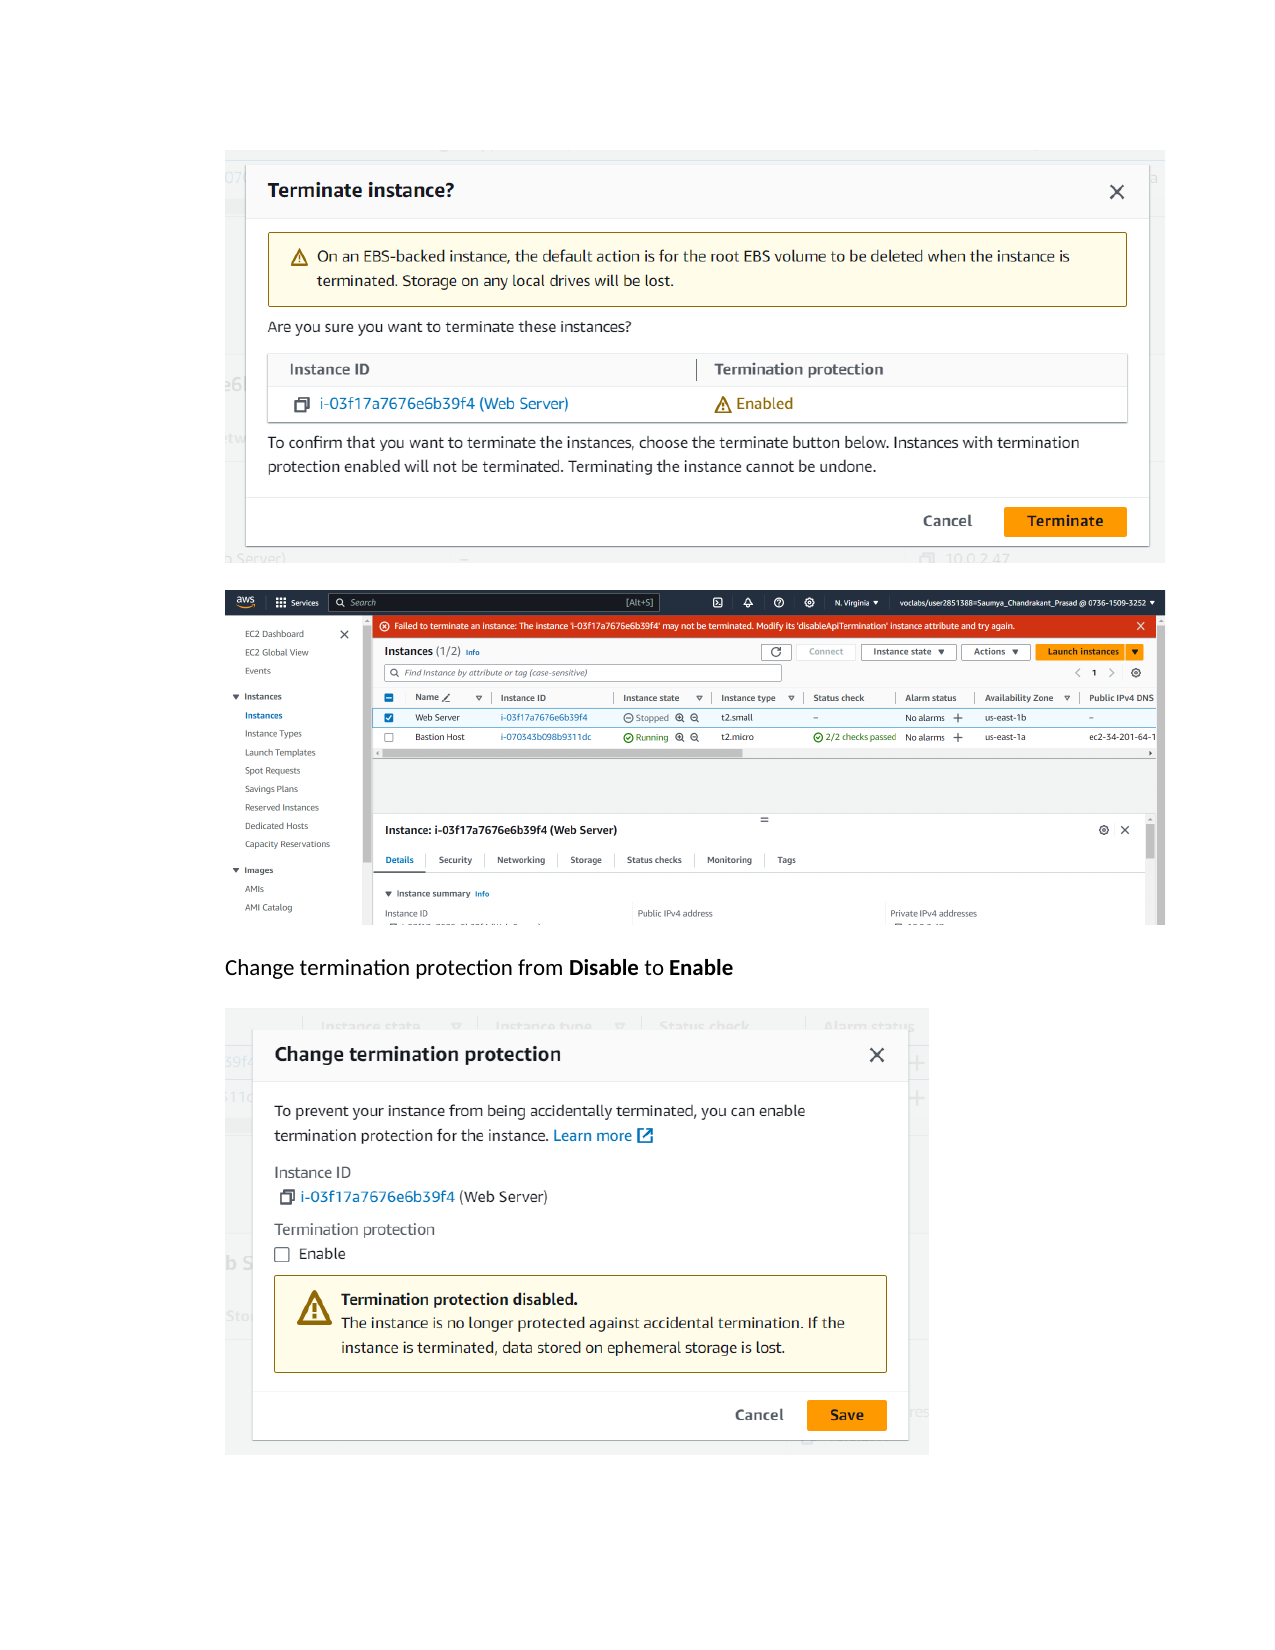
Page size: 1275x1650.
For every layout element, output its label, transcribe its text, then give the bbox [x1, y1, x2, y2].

picture [225, 150, 1166, 563]
picture [225, 590, 1166, 925]
text Change termination protection from Disable to Enable [150, 953, 1125, 981]
picture [225, 1008, 929, 1455]
